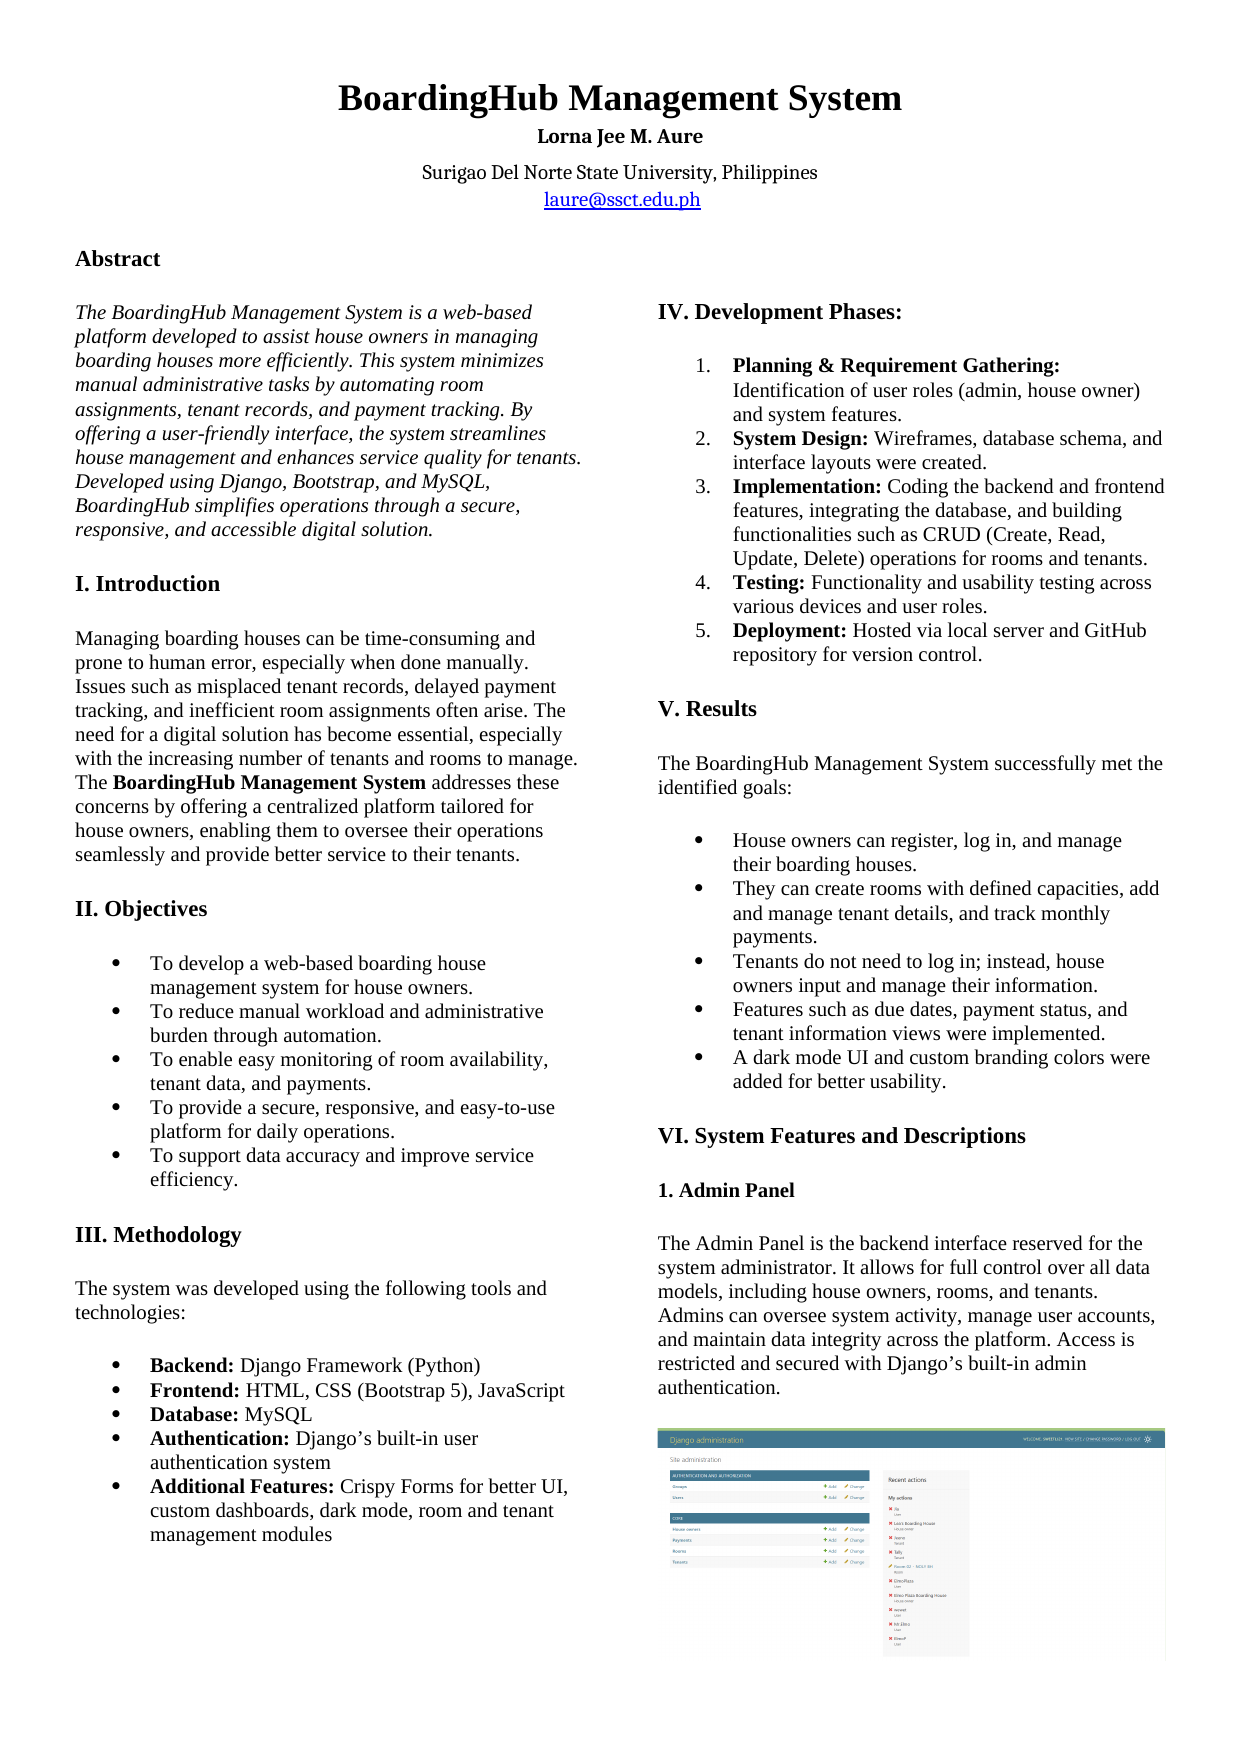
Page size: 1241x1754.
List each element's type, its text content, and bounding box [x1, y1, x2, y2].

text III. Methodology [75, 1221, 583, 1247]
text 1. Admin Panel [658, 1178, 1165, 1202]
text V. Results [658, 695, 1165, 722]
list Frontend: HTML, CSS (Bootstrap 5), JavaScript [112, 1377, 583, 1402]
text II. Objectives [75, 895, 583, 922]
subtitle BoardingHub Management System [75, 75, 1165, 118]
list Planning & Requirement Gathering: Identification of user roles (admin, house owner) and system features. [695, 353, 1165, 426]
text Managing boarding houses can be time-consuming and prone to human error, especially when done manually. Issues such as misplaced tenant records, delayed payment tracking, and inefficient room assignments often arise. The need for a digital solution has become essential, especially with the increasing number of tenants and rooms to manage. The BoardingHub Management System addresses these concerns by offering a centralized platform tailored for house owners, enabling them to oversee their operations seamlessly and provide better service to their tenants. [75, 626, 583, 866]
list System Design: Wireframes, database schema, and interface layouts were created. [695, 426, 1165, 474]
text IV. Development Phases: [658, 298, 1165, 324]
list Database: MySQL [112, 1402, 583, 1426]
list Testing: Functionality and usability testing across various devices and user roles. [695, 570, 1165, 618]
text VI. System Features and Descriptions [658, 1122, 1165, 1148]
list They can create rooms with defined capacities, add and manage tenant details, and track monthly payments. [695, 876, 1165, 948]
list To develop a web-based boarding house management system for house owners. [112, 951, 583, 999]
text The system was developed using the following tools and technologies: [75, 1276, 583, 1324]
list To reduce manual workload and administrative burden through automation. [112, 999, 583, 1047]
list Implementation: Coding the backend and frontend features, integrating the database, and building functionalities such as CRUD (Create, Read, Update, Delete) operations for rooms and tenants. [695, 474, 1165, 570]
list To provide a secure, responsive, and easy-to-use platform for daily operations. [112, 1095, 583, 1143]
list Features such as due dates, payment status, and tenant information views were implemented. [695, 997, 1165, 1045]
list Authentication: Django’s built-in user authentication system [112, 1426, 583, 1474]
list Deployment: Hosted via local server and GitHub repository for version control. [695, 618, 1165, 666]
text Abstract [75, 245, 583, 271]
text The Admin Panel is the backend interface reserved for the system administrator. It allows for full control over all data models, including house owners, rooms, and tenants. Admins can oversee system activity, manage user accounts, and maintain data integrity across the platform. Access is restricted and secured with Django’s built-in admin authentication. [658, 1231, 1165, 1399]
text I. Introduction [75, 570, 583, 596]
subtitle Lorna Jee M. Aure [75, 124, 1165, 148]
picture [657, 1428, 1166, 1661]
list Additional Features: Crispy Forms for better UI, custom dashboards, dark mode, room and tenant management modules [112, 1474, 583, 1546]
text The BoardingHub Management System successfully met the identified goals: [658, 751, 1165, 799]
list Tenants do not need to log in; instead, house owners input and manage their information. [695, 948, 1165, 997]
subtitle Surigao Del Norte State University, Philippines [75, 161, 1165, 184]
list To support data accuracy and improve service efficiency. [112, 1143, 583, 1191]
subtitle laure@ssct.edu.ph [75, 188, 1165, 212]
list House owners can register, log in, and manage their boarding houses. [695, 828, 1165, 876]
list To enable easy monitoring of room availability, tenant data, and payments. [112, 1047, 583, 1095]
list Backend: Django Framework (Python) [112, 1353, 583, 1377]
text The BoardingHub Management System is a web-based platform developed to assist house owners in managing boarding houses more efficiently. This system minimizes manual administrative tasks by automating room assignments, tenant records, and payment tracking. By offering a user-friendly interface, the system streamlines house management and enhances service quality for tenants. Developed using Django, Bootstrap, and MySQL, BoardingHub simplifies operations through a secure, responsive, and accessible digital solution. [75, 300, 583, 541]
list A dark mode UI and custom branding colors were added for better usability. [695, 1045, 1165, 1093]
